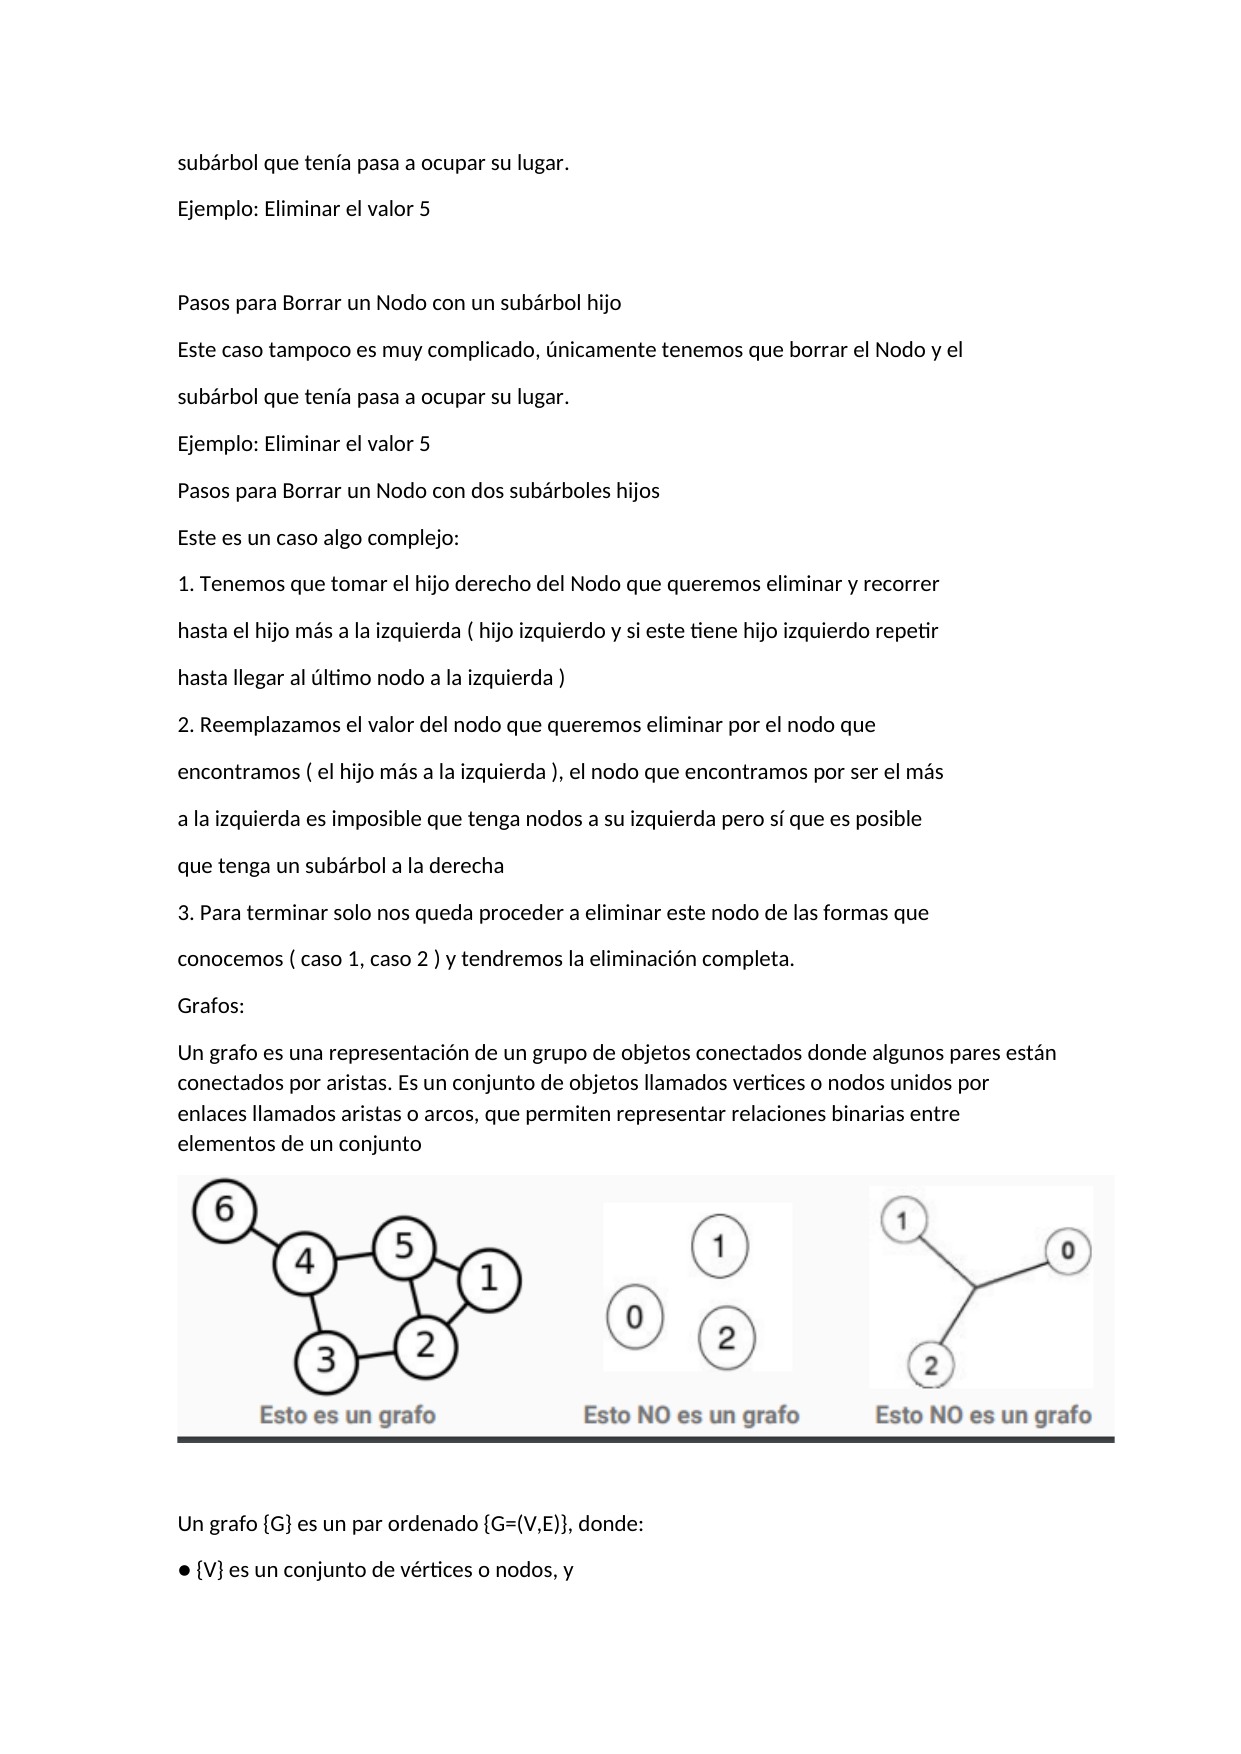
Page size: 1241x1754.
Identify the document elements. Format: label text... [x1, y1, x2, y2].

text que tenga un subárbol a la derecha [177, 851, 1063, 879]
text Grafos: [177, 991, 1063, 1019]
text hasta el hijo más a la izquierda ( hijo izquierdo y si este tiene hijo izquierdo repetir [177, 616, 1063, 644]
text encontramos ( el hijo más a la izquierda ), el nodo que encontramos por ser el más [177, 757, 1063, 785]
text Ejemplo: Eliminar el valor 5 [177, 429, 1063, 457]
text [177, 335, 1063, 363]
text subárbol que tenía pasa a ocupar su lugar. [177, 382, 1063, 410]
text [177, 288, 1063, 316]
text 3. Para terminar solo nos queda proceder a eliminar este nodo de las formas que [177, 898, 1063, 926]
text Ejemplo: Eliminar el valor 5 [177, 194, 1063, 222]
text subárbol que tenía pasa a ocupar su lugar. [177, 148, 1063, 176]
text Pasos para Borrar un Nodo con dos subárboles hijos [177, 476, 1063, 504]
text ● {V} es un conjunto de vértices o nodos, y [177, 1556, 1063, 1583]
picture [177, 1175, 1115, 1443]
text Un grafo {G} es un par ordenado {G=(V,E)}, donde: [177, 1509, 1063, 1537]
text Este es un caso algo complejo: [177, 523, 1063, 551]
text a la izquierda es imposible que tenga nodos a su izquierda pero sí que es posible [177, 804, 1063, 832]
text 1. Tenemos que tomar el hijo derecho del Nodo que queremos eliminar y recorrer [177, 569, 1063, 597]
text Un grafo es una representación de un grupo de objetos conectados donde algunos pares están conectados por aristas. Es un conjunto de objetos llamados vertices o nodos unidos por enlaces llamados aristas o arcos, que permiten representar relaciones binarias entre elementos de un conjunto [177, 1038, 1063, 1157]
text conocemos ( caso 1, caso 2 ) y tendremos la eliminación completa. [177, 944, 1063, 972]
text 2. Reemplazamos el valor del nodo que queremos eliminar por el nodo que [177, 710, 1063, 738]
text hasta llegar al último nodo a la izquierda ) [177, 663, 1063, 691]
